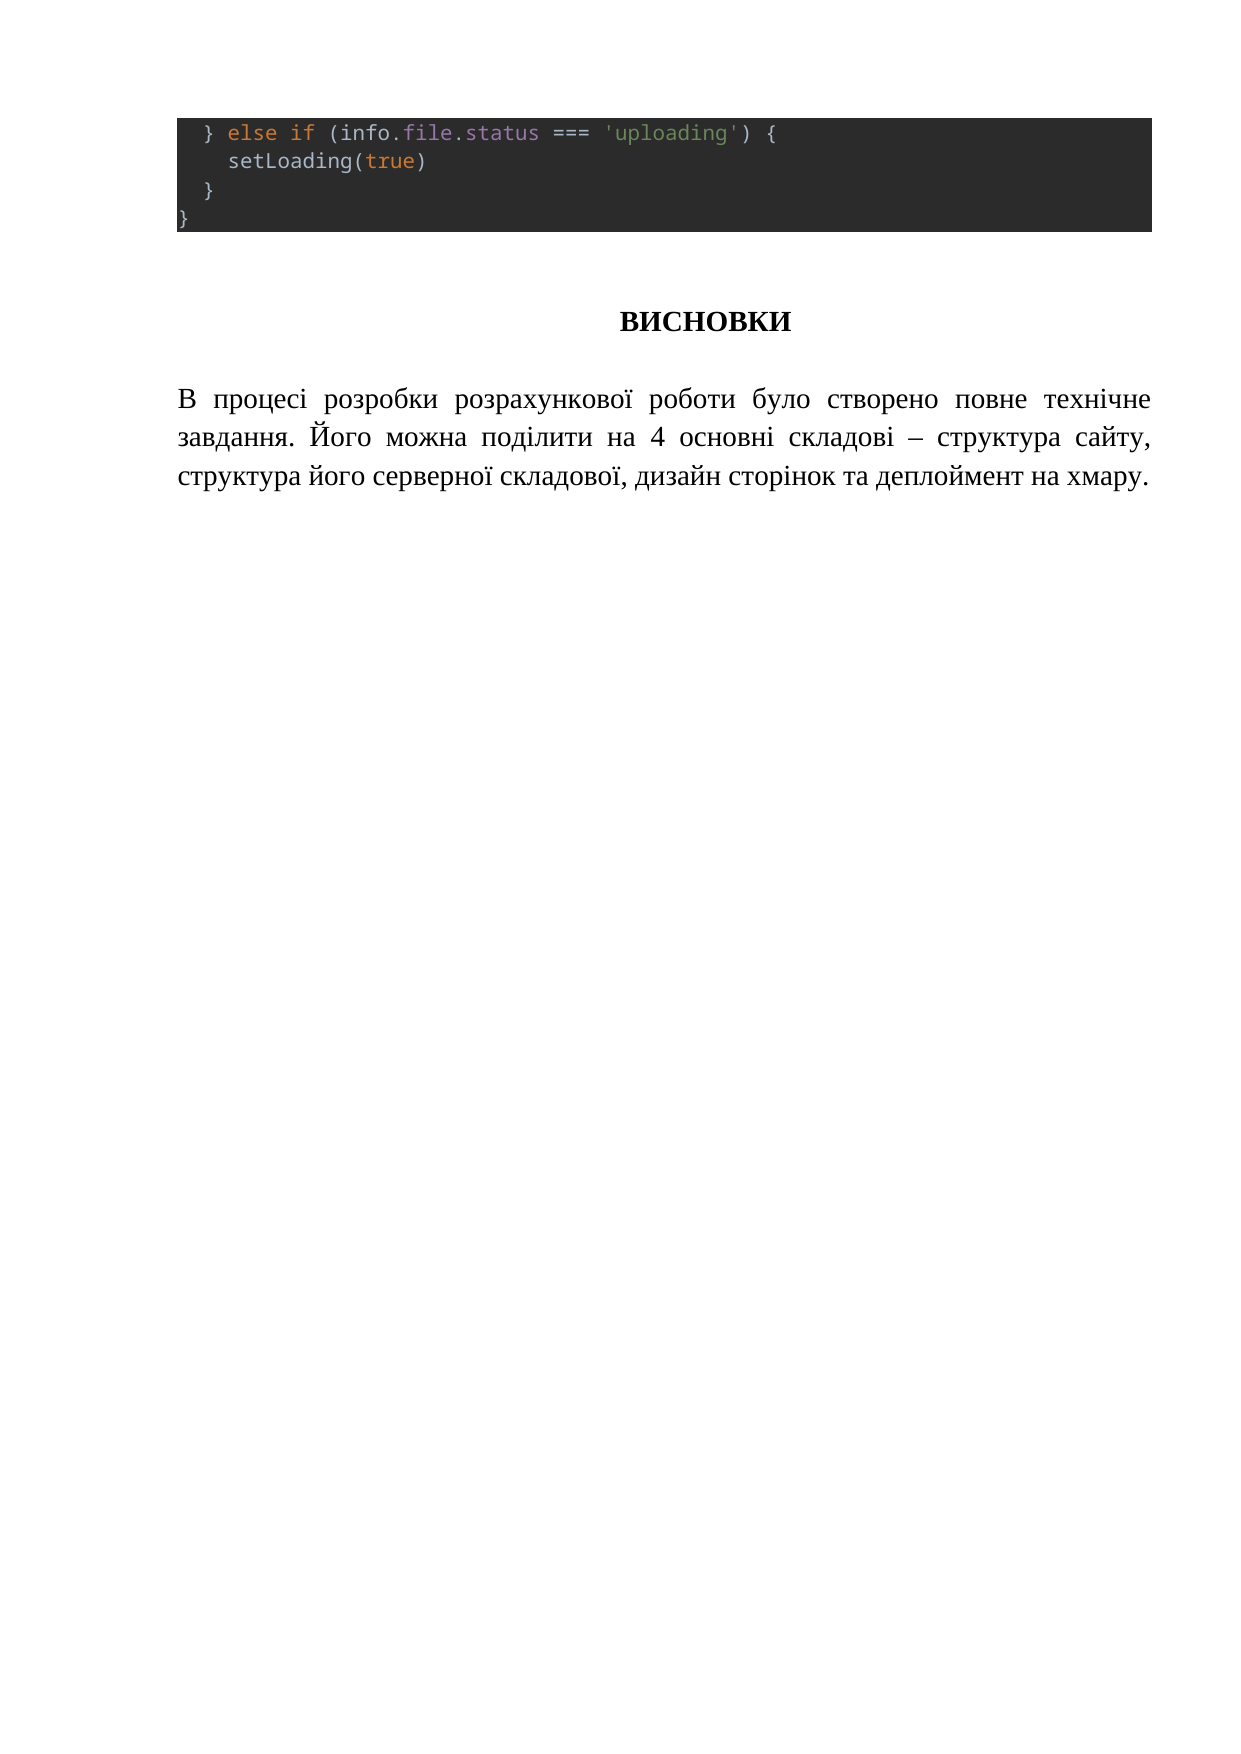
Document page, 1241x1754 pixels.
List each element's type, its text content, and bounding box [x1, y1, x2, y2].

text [177, 118, 1152, 232]
text В процесі розробки розрахункової роботи було створено повне технічне завдання. Його можна поділити на 4 основні складові – структура сайту, структура його серверної складової, дизайн сторінок та деплоймент на хмару. [177, 381, 1152, 492]
text ВИСНОВКИ [259, 304, 1152, 337]
